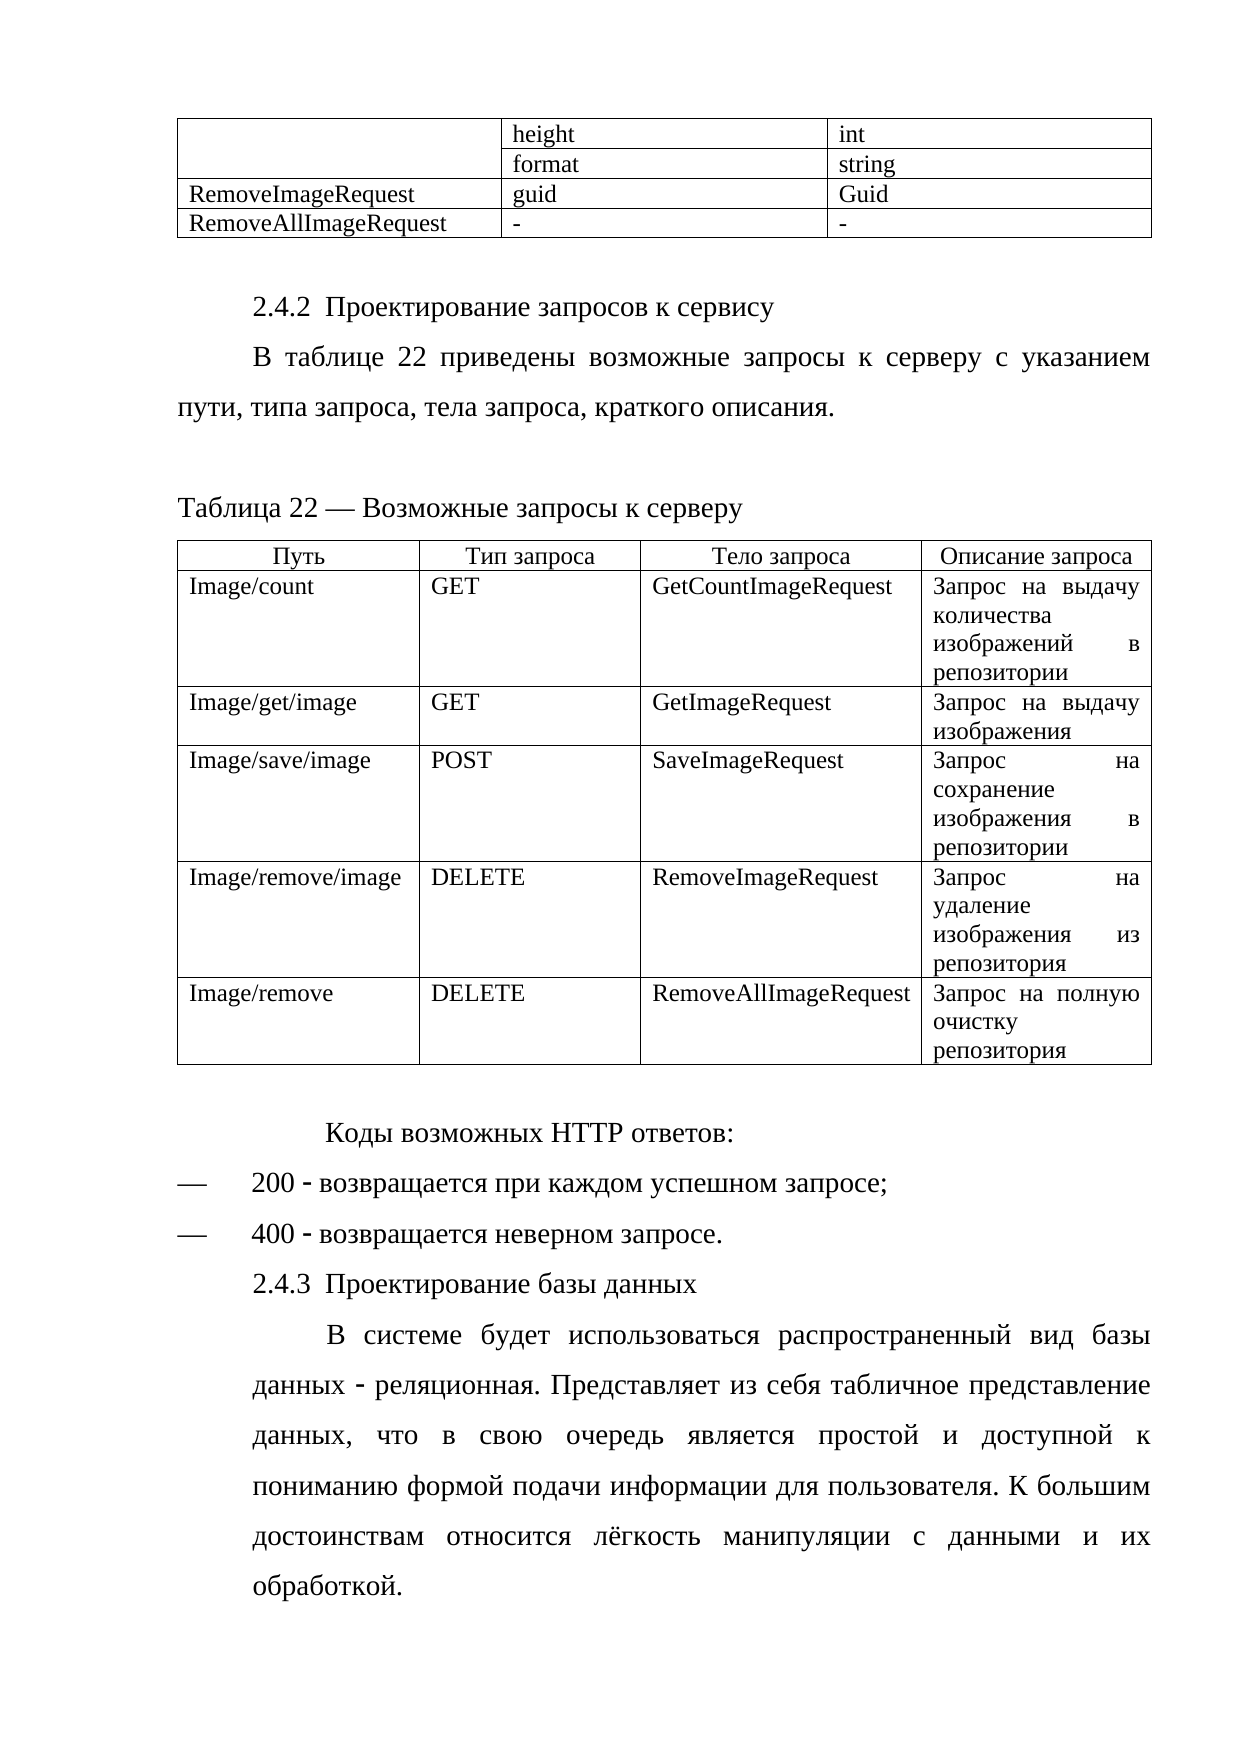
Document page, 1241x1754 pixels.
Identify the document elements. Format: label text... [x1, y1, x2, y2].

text Таблица 22 — Возможные запросы к серверу [177, 490, 1152, 523]
table_header Описание запроса [922, 541, 1151, 570]
text В системе будет использоваться распространенный вид базы данных реляционная. Представляет из себя табличное представление данных, что в свою очередь является простой и доступной к пониманию формой подачи информации для пользователя. К большим достоинствам относится лёгкость манипуляции с данными и их обработкой. [252, 1317, 1152, 1602]
list 200 возвращается при каждом успешном запросе; [177, 1166, 1152, 1199]
table_cell Запрос на выдачу количества изображений в репозитории [922, 571, 1151, 686]
table_cell GET [420, 687, 640, 744]
table_cell - [502, 209, 827, 237]
text Проектирование запросов к сервису [177, 289, 1152, 322]
table_cell Запрос на полную очистку репозитория [922, 978, 1151, 1064]
table_cell Запрос на выдачу изображения [922, 687, 1151, 744]
table_cell Запрос на удаление изображения из репозитория [922, 862, 1151, 977]
table_cell Image/get/image [178, 687, 419, 744]
table_cell RemoveImageRequest [178, 179, 501, 207]
list В таблице 22 приведены возможные запросы к серверу с указанием пути, типа запроса, тела запроса, краткого описания. [177, 339, 1152, 423]
table_cell POST [420, 746, 640, 861]
table_cell Image/count [178, 571, 419, 686]
table_cell height [502, 119, 827, 148]
table_cell Image/save/image [178, 746, 419, 861]
table_cell GetImageRequest [641, 687, 921, 744]
table_cell int [828, 119, 1151, 148]
table_cell Guid [828, 179, 1151, 207]
table_cell SaveImageRequest [641, 746, 921, 861]
text Проектирование базы данных [177, 1266, 1152, 1300]
table_cell Image/remove/image [178, 862, 419, 977]
table_cell string [828, 149, 1151, 178]
table_cell RemoveAllImageRequest [178, 209, 501, 237]
table_cell Image/remove [178, 978, 419, 1064]
table_header Тип запроса [420, 541, 640, 570]
table_header Путь [178, 541, 419, 570]
table_cell DELETE [420, 978, 640, 1064]
table_cell Запрос на сохранение изображения в репозитории [922, 746, 1151, 861]
table_cell format [502, 149, 827, 178]
table_cell GetCountImageRequest [641, 571, 921, 686]
table_cell RemoveImageRequest [641, 862, 921, 977]
table_header Тело запроса [641, 541, 921, 570]
table_cell guid [502, 179, 827, 207]
table_cell DELETE [420, 862, 640, 977]
list 400 возвращается неверном запросе. [177, 1216, 1152, 1250]
table_cell RemoveAllImageRequest [641, 978, 921, 1064]
text Коды возможных HTTP ответов: [252, 1115, 1152, 1149]
table_cell GET [420, 571, 640, 686]
table_cell - [828, 209, 1151, 237]
